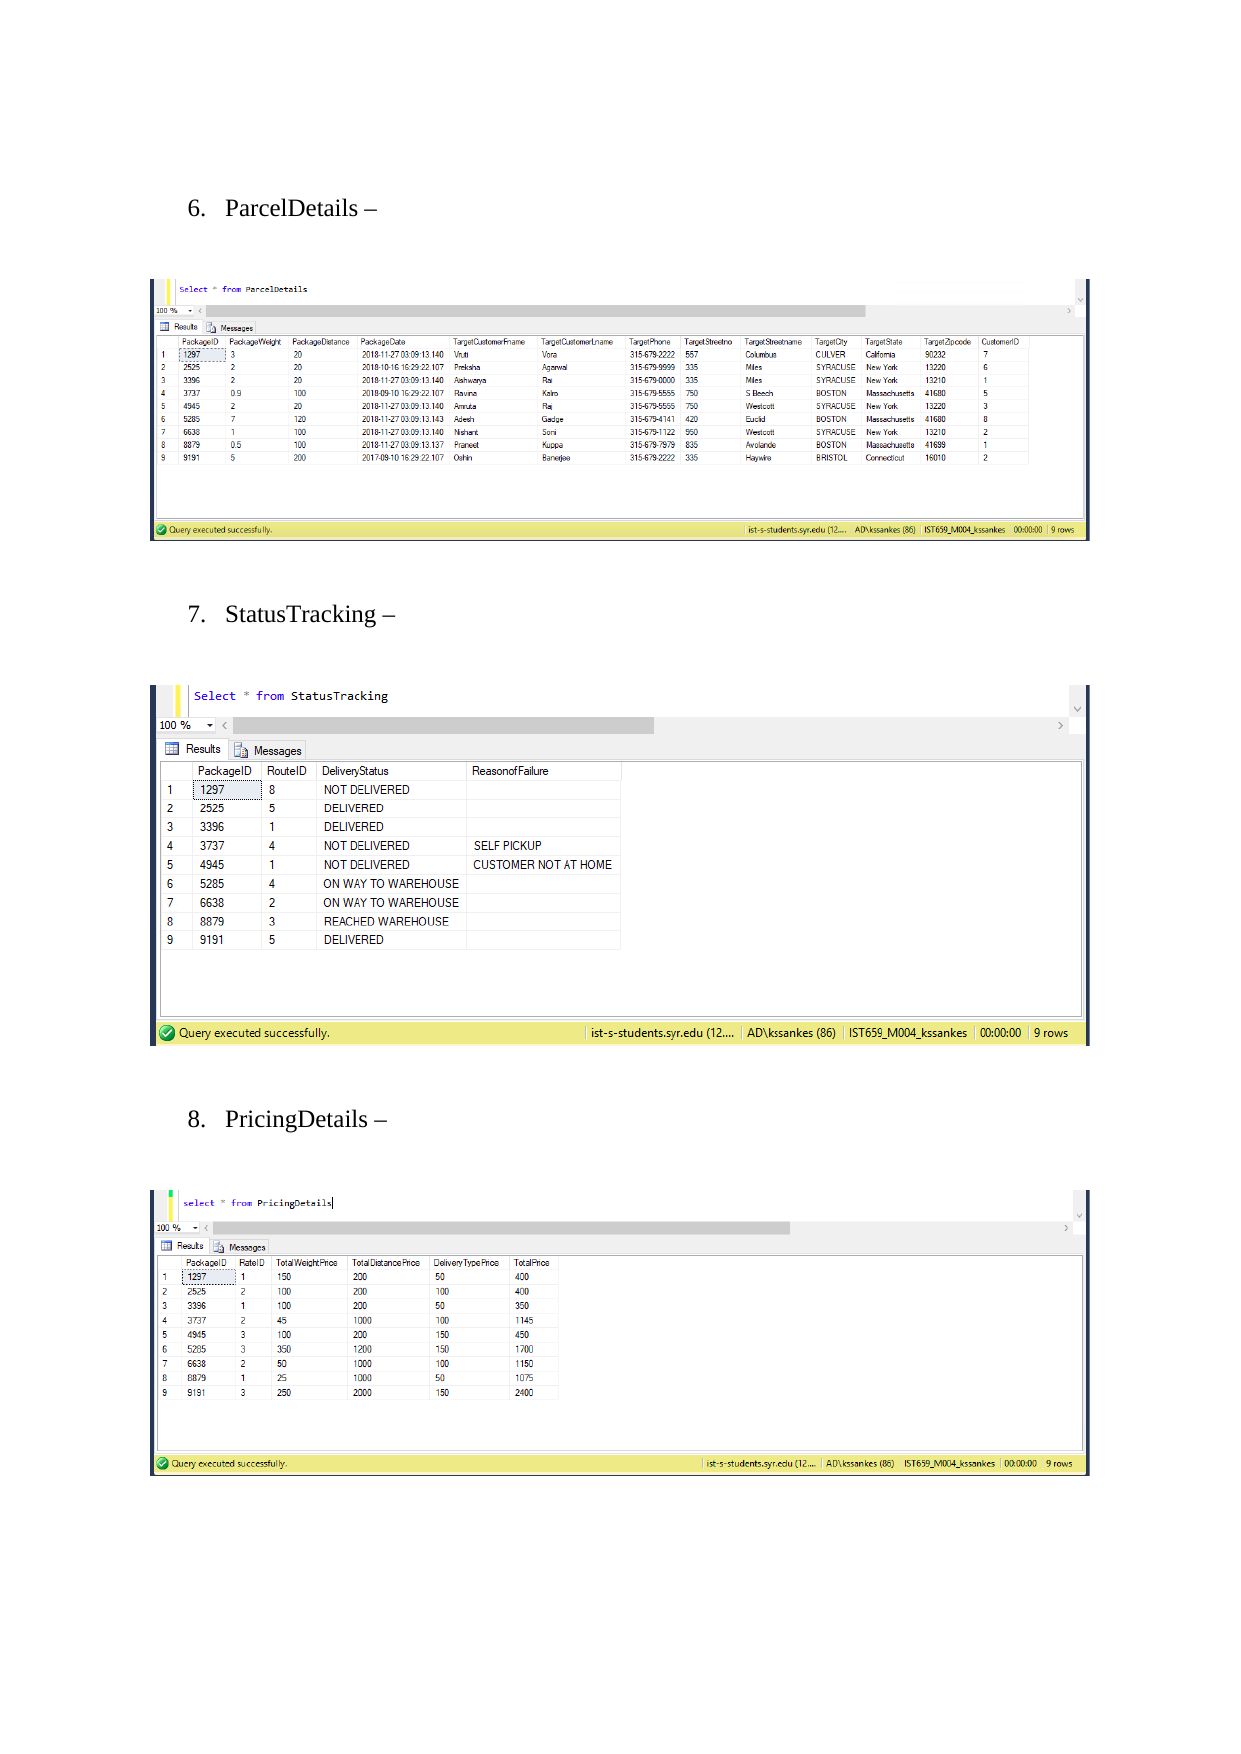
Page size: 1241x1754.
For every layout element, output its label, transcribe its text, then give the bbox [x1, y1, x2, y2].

list PricingDetails – [187, 1104, 1090, 1133]
picture [150, 279, 1090, 541]
list ParcelDetails – [187, 193, 1090, 222]
picture [150, 1190, 1090, 1476]
picture [150, 685, 1090, 1046]
list StatusTracking – [187, 599, 1090, 628]
